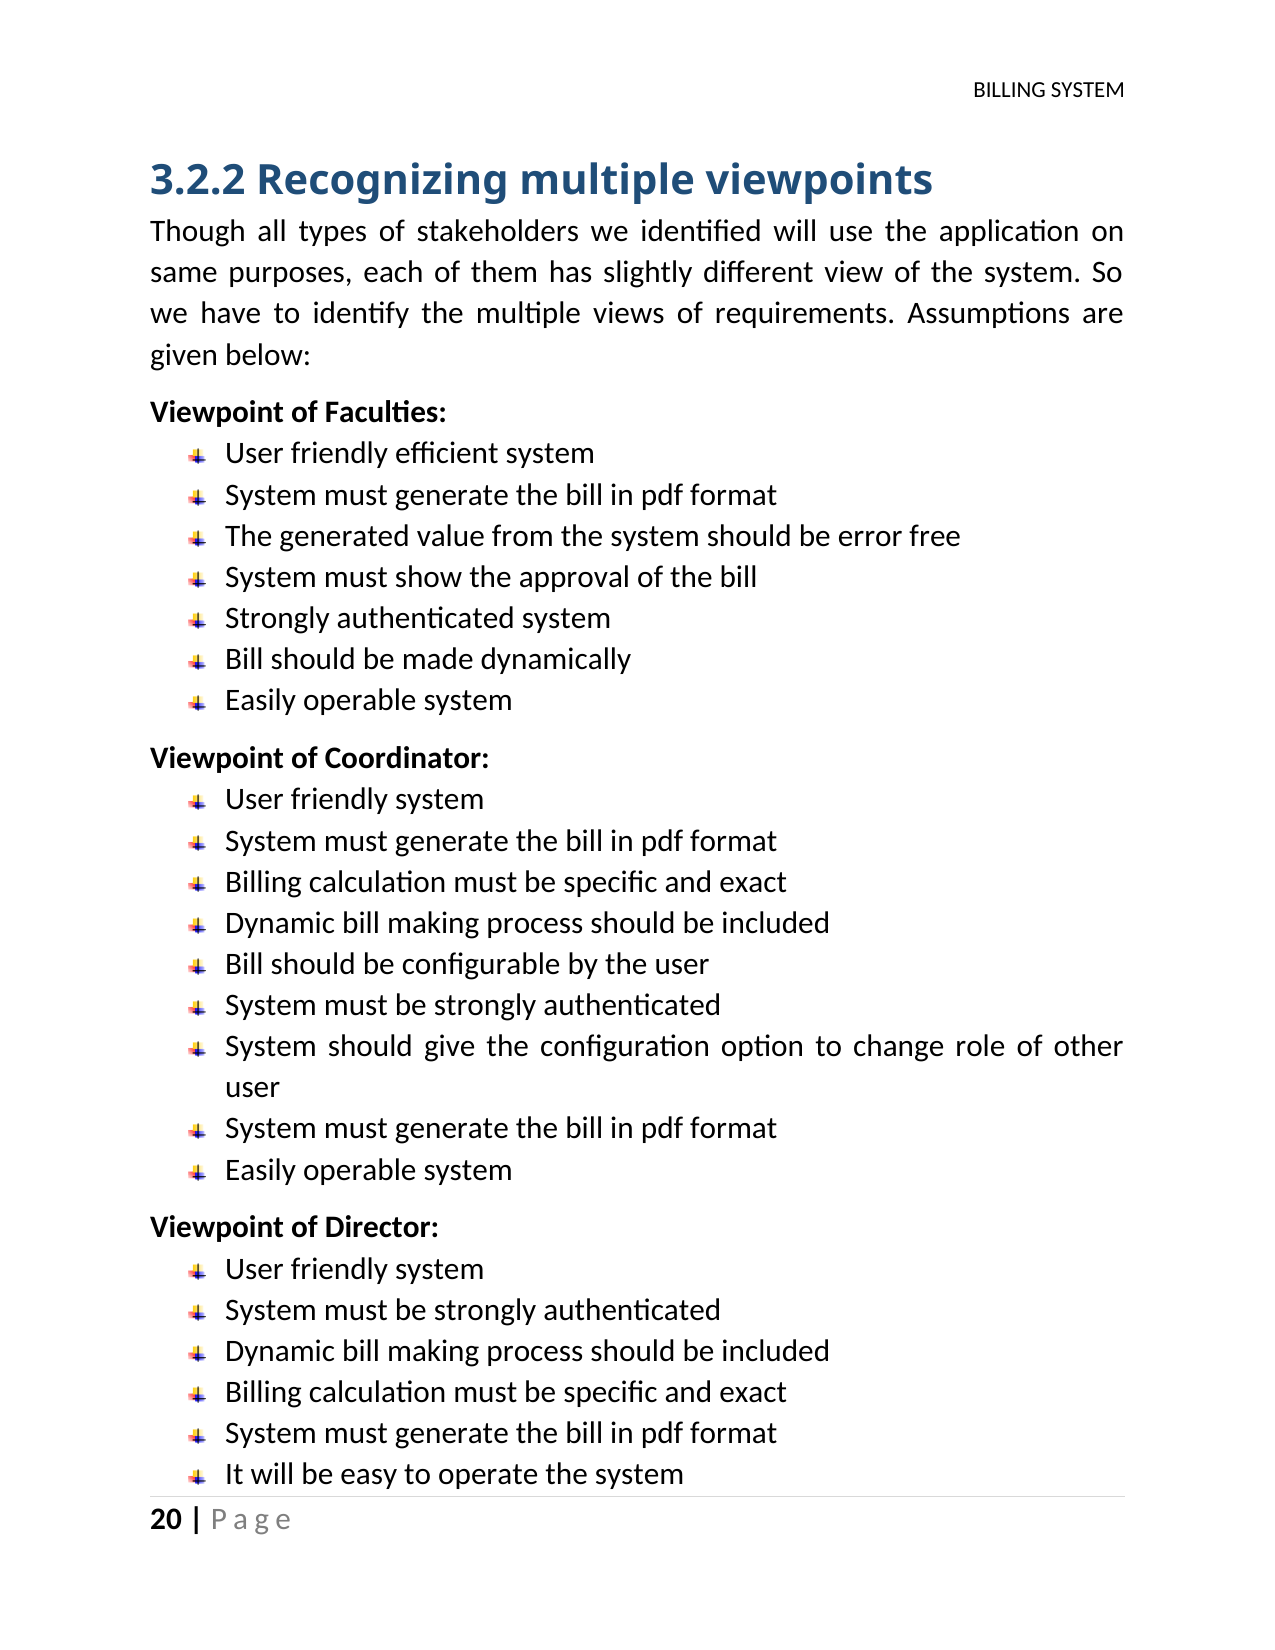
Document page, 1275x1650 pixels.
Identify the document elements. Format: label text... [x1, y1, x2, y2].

list It will be easy to operate the system [187, 1454, 1125, 1493]
picture [188, 1122, 206, 1139]
picture [188, 488, 206, 506]
list Billing calculation must be specific and exact [187, 862, 1125, 900]
list Strongly authenticated system [187, 598, 1125, 636]
picture [188, 1303, 206, 1321]
list User friendly efficient system [187, 434, 1125, 472]
picture [188, 694, 206, 711]
list System must generate the bill in pdf format [187, 1109, 1125, 1147]
picture [188, 1040, 206, 1057]
picture [188, 1468, 206, 1485]
picture [188, 793, 206, 810]
list System must generate the bill in pdf format [187, 1413, 1125, 1451]
picture [188, 1344, 206, 1362]
picture [188, 570, 206, 588]
picture [188, 611, 206, 629]
picture [188, 653, 206, 670]
picture [188, 447, 206, 464]
picture [188, 1385, 206, 1403]
picture [188, 957, 206, 975]
list Bill should be made dynamically [187, 639, 1125, 677]
list System must be strongly authenticated [187, 1290, 1125, 1328]
list Billing calculation must be specific and exact [187, 1372, 1125, 1410]
text Viewpoint of Faculties: [150, 392, 1125, 431]
picture [188, 999, 206, 1016]
list System should give the configuration option to change role of other user [187, 1026, 1125, 1106]
list Dynamic bill making process should be included [187, 1331, 1125, 1369]
list Easily operable system [187, 1150, 1125, 1188]
picture [188, 529, 206, 547]
picture [188, 1427, 206, 1444]
text Though all types of stakeholders we identified will use the application on same purposes, each of them has slightly different view of the system. So we have to identify the multiple views of requirements. Assumptions are given below: [150, 211, 1125, 373]
subtitle 3.2.2 Recognizing multiple viewpoints [150, 150, 1125, 207]
list User friendly system [187, 779, 1125, 818]
picture [188, 875, 206, 892]
list System must show the approval of the bill [187, 557, 1125, 595]
picture [188, 916, 206, 934]
text Viewpoint of Director: [150, 1208, 1125, 1246]
list The generated value from the system should be error free [187, 516, 1125, 554]
list Bill should be configurable by the user [187, 944, 1125, 982]
list System must generate the bill in pdf format [187, 821, 1125, 859]
picture [188, 1262, 206, 1280]
list User friendly system [187, 1249, 1125, 1287]
list System must be strongly authenticated [187, 985, 1125, 1023]
list Dynamic bill making process should be included [187, 903, 1125, 941]
picture [188, 1163, 206, 1181]
list Easily operable system [187, 681, 1125, 719]
picture [188, 834, 206, 851]
list System must generate the bill in pdf format [187, 475, 1125, 513]
text Viewpoint of Coordinator: [150, 738, 1125, 776]
